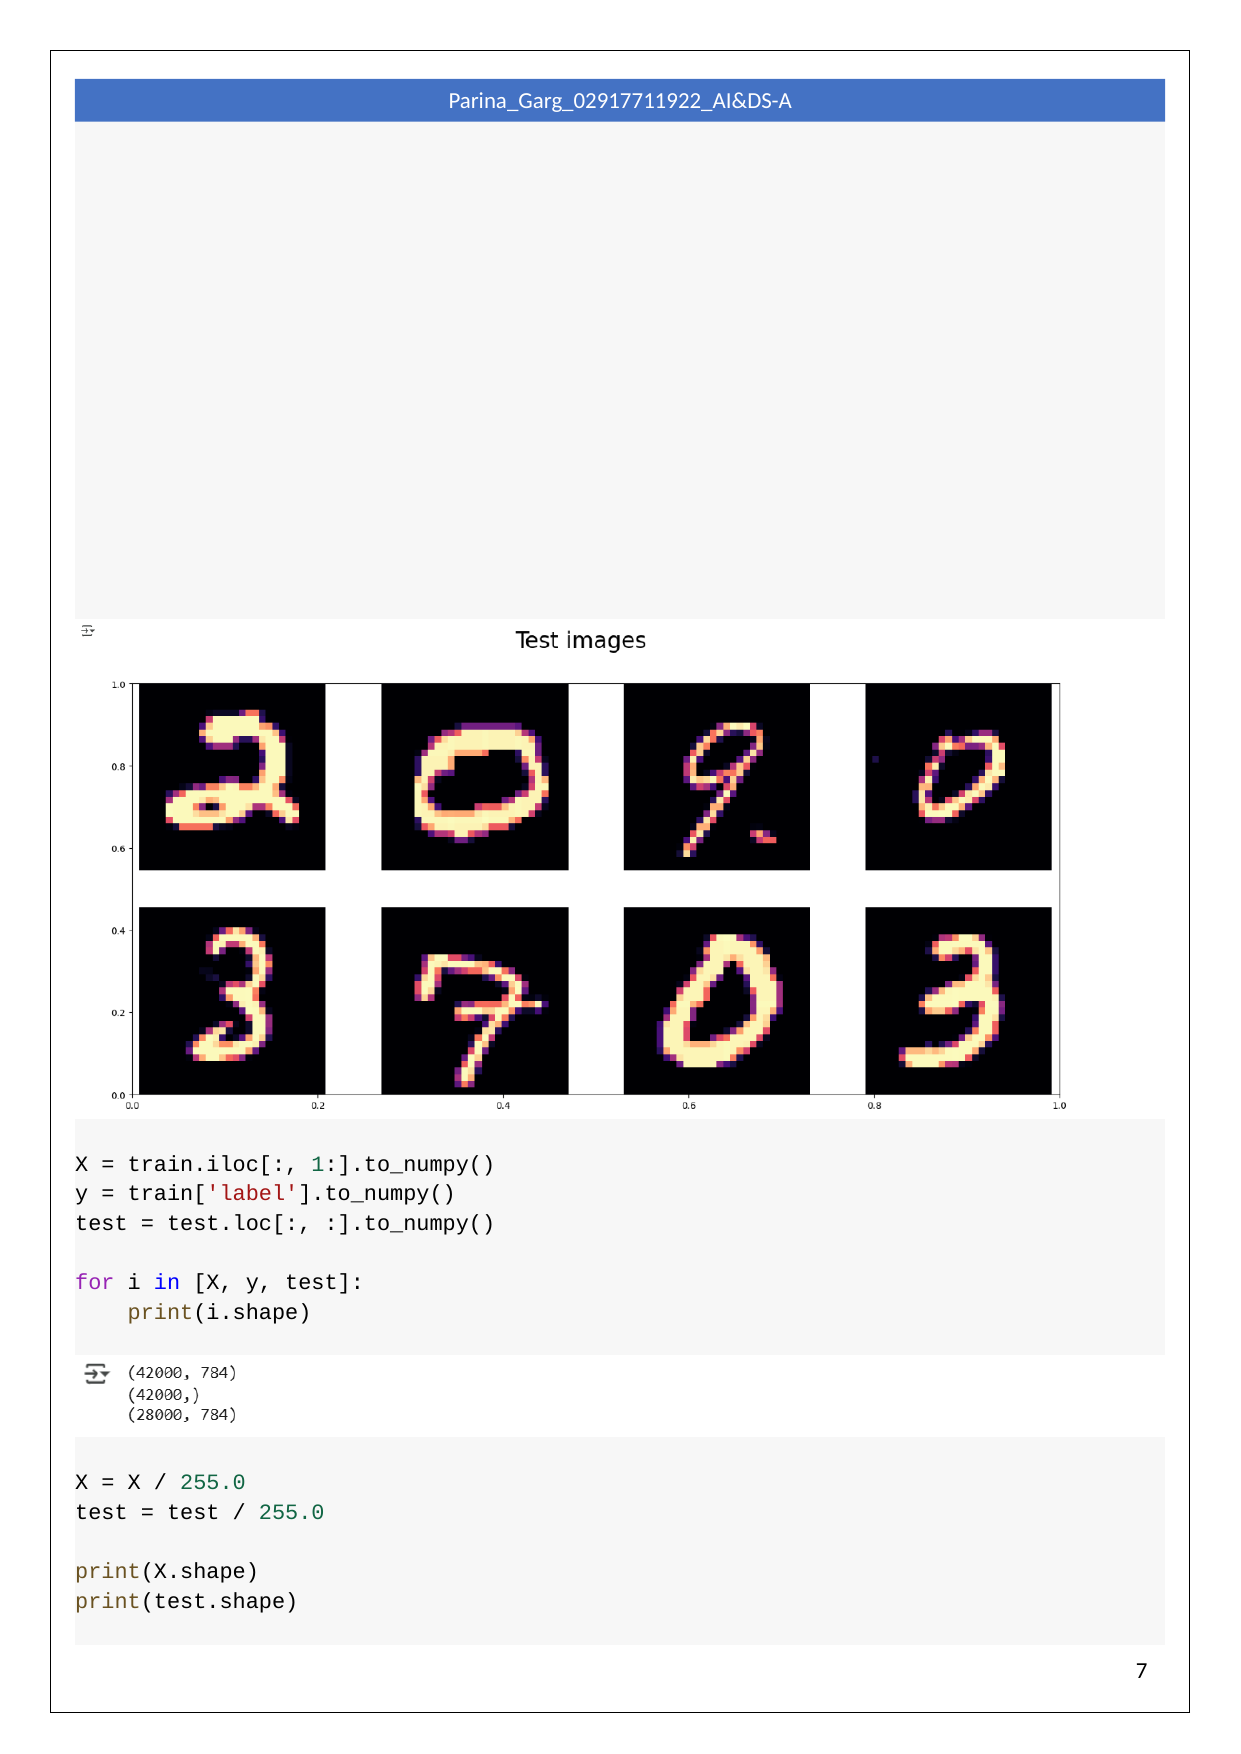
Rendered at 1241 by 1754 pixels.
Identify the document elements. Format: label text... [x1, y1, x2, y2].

text for i in [X, y, test]: [75, 1267, 1165, 1296]
picture [75, 619, 1166, 1119]
text test = test / 255.0 [75, 1496, 1165, 1526]
text print(i.shape) [75, 1296, 1165, 1326]
text y = train['label'].to_numpy() [75, 1177, 1165, 1207]
picture [75, 1355, 1166, 1437]
text test = test.loc[:, :].to_numpy() [75, 1207, 1165, 1237]
text X = train.iloc[:, 1:].to_numpy() [75, 1148, 1165, 1177]
text print(X.shape) [75, 1556, 1165, 1585]
text print(test.shape) [75, 1585, 1165, 1615]
text X = X / 255.0 [75, 1467, 1165, 1496]
